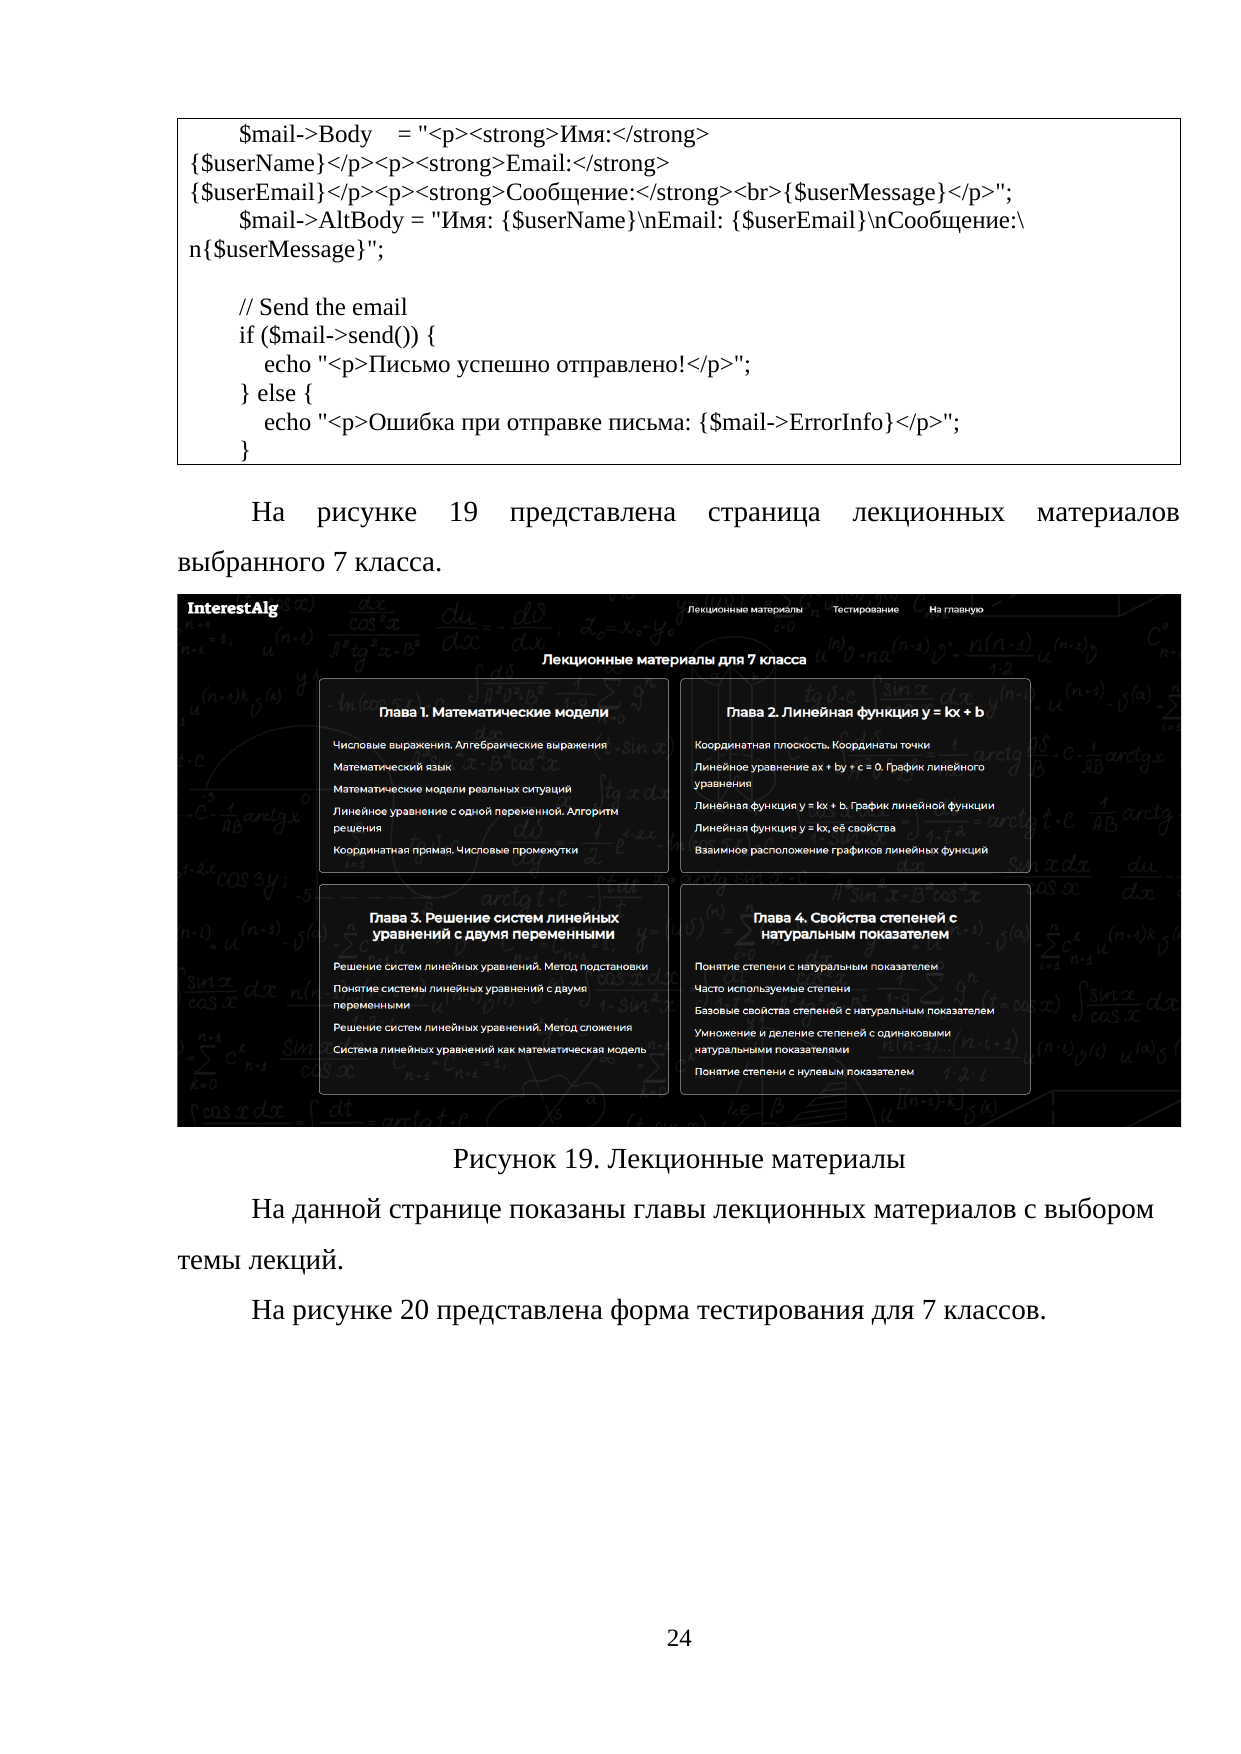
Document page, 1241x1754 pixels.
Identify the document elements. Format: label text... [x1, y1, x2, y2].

text Рисунок 19. Лекционные материалы [177, 1141, 1181, 1175]
text На данной странице показаны главы лекционных материалов с выбором темы лекций. [177, 1192, 1181, 1276]
picture [177, 594, 1182, 1127]
text На рисунке 20 представлена форма тестирования для 7 классов. [177, 1292, 1181, 1326]
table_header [178, 119, 1180, 464]
text На рисунке 19 представлена страница лекционных материалов выбранного 7 класса. [177, 494, 1181, 578]
